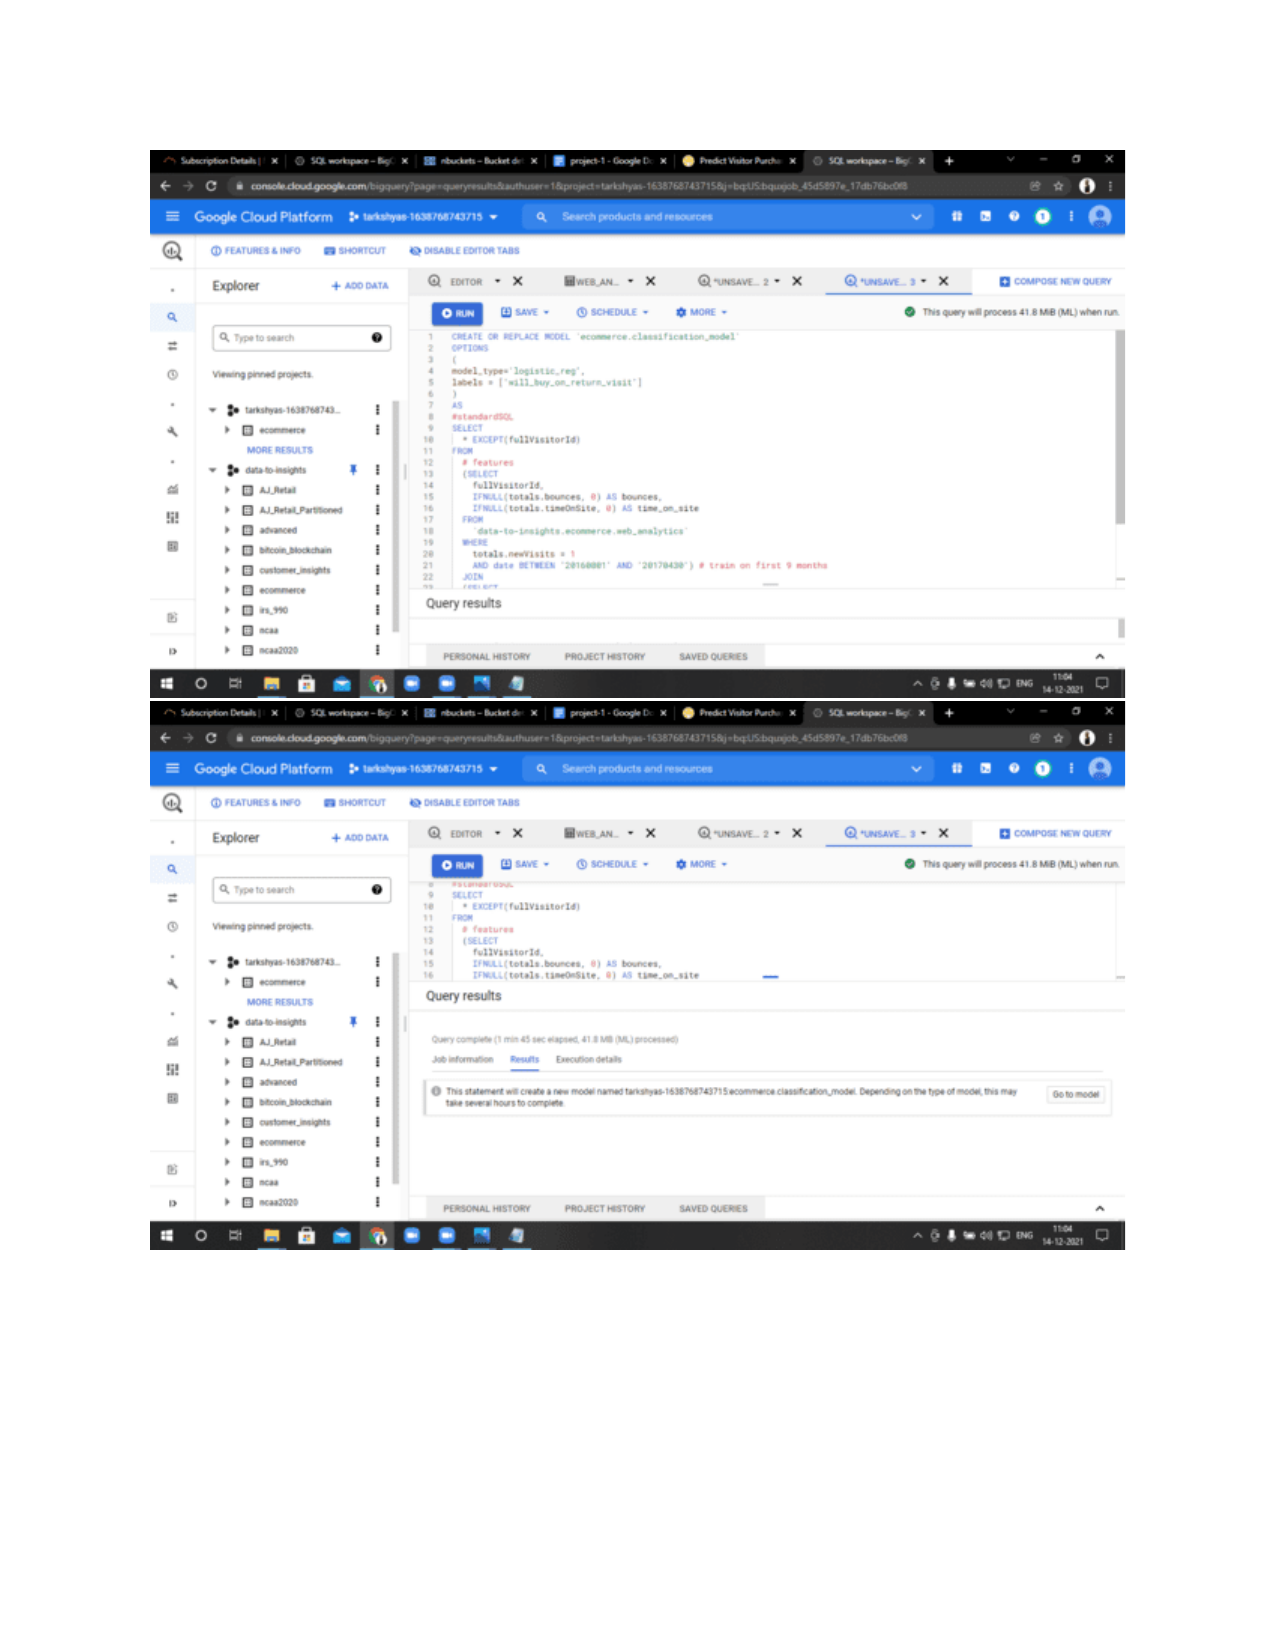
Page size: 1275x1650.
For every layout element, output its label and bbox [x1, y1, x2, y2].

picture [150, 701, 1125, 1250]
picture [150, 150, 1125, 698]
